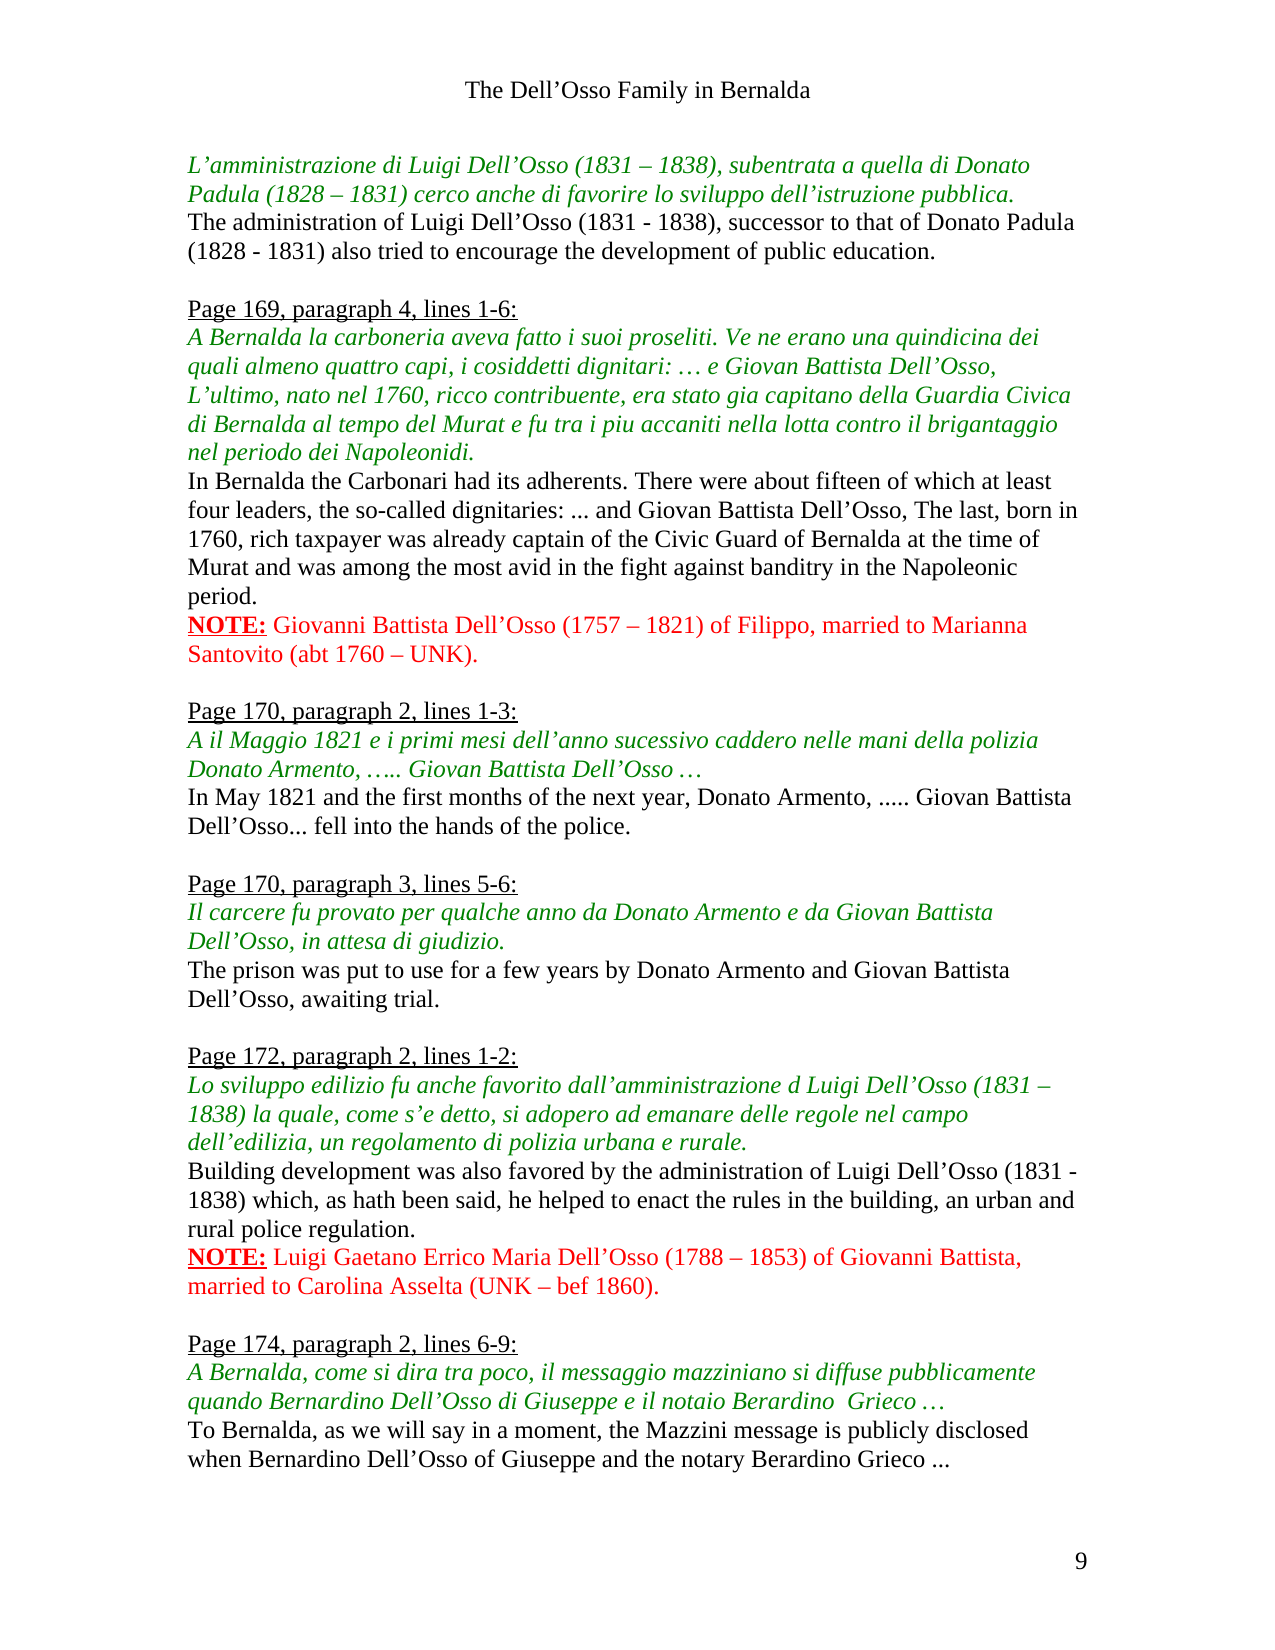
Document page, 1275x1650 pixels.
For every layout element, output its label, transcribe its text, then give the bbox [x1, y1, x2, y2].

text Page 170, paragraph 3, lines 5-6: [187, 869, 1087, 897]
text A il Maggio 1821 e i primi mesi dell’anno sucessivo caddero nelle mani della polizia Donato Armento, ….. Giovan Battista Dell’Osso … [187, 725, 1087, 782]
text The prison was put to use for a few years by Donato Armento and Giovan Battista Dell’Osso, awaiting trial. [187, 955, 1087, 1012]
text The administration of Luigi Dell’Osso (1831 - 1838), successor to that of Donato Padula (1828 - 1831) also tried to encourage the development of public education. [187, 207, 1087, 265]
text A Bernalda, come si dira tra poco, il messaggio mazziniano si diffuse pubblicamente quando Bernardino Dell’Osso di Giuseppe e il notaio Berardino Grieco … [187, 1357, 1087, 1415]
text NOTE: Giovanni Battista Dell’Osso (1757 – 1821) of Filippo, married to Marianna Santovito (abt 1760 – UNK). [187, 610, 1087, 667]
text In Bernalda the Carbonari had its adherents. There were about fifteen of which at least four leaders, the so-called dignitaries: ... and Giovan Battista Dell’Osso, The last, born in 1760, rich taxpayer was already captain of the Civic Guard of Bernalda at the time of Murat and was among the most avid in the fight against banditry in the Napoleonic period. [187, 466, 1087, 610]
text Page 174, paragraph 2, lines 6-9: [187, 1329, 1087, 1357]
text Building development was also favored by the administration of Luigi Dell’Osso (1831 - 1838) which, as hath been said, he helped to enact the rules in the building, an urban and rural police regulation. [187, 1156, 1087, 1242]
text In May 1821 and the first months of the next year, Donato Armento, ..... Giovan Battista Dell’Osso... fell into the hands of the police. [187, 782, 1087, 840]
text A Bernalda la carboneria aveva fatto i suoi proseliti. Ve ne erano una quindicina dei quali almeno quattro capi, i cosiddetti dignitari: … e Giovan Battista Dell’Osso, L’ultimo, nato nel 1760, ricco contribuente, era stato gia capitano della Guardia Civica di Bernalda al tempo del Murat e fu tra i piu accaniti nella lotta contro il brigantaggio nel periodo dei Napoleonidi. [187, 322, 1087, 466]
text Lo sviluppo edilizio fu anche favorito dall’amministrazione d Luigi Dell’Osso (1831 – 1838) la quale, come s’e detto, si adopero ad emanare delle regole nel campo dell’edilizia, un regolamento di polizia urbana e rurale. [187, 1070, 1087, 1156]
text Page 170, paragraph 2, lines 1-3: [187, 696, 1087, 725]
text Page 169, paragraph 4, lines 1-6: [187, 294, 1087, 322]
text L’amministrazione di Luigi Dell’Osso (1831 – 1838), subentrata a quella di Donato Padula (1828 – 1831) cerco anche di favorire lo sviluppo dell’istruzione pubblica. [187, 150, 1087, 207]
text Page 172, paragraph 2, lines 1-2: [187, 1041, 1087, 1070]
text NOTE: Luigi Gaetano Errico Maria Dell’Osso (1788 – 1853) of Giovanni Battista, married to Carolina Asselta (UNK – bef 1860). [187, 1242, 1087, 1300]
text To Bernalda, as we will say in a moment, the Mazzini message is publicly disclosed when Bernardino Dell’Osso of Giuseppe and the notary Berardino Grieco ... [187, 1415, 1087, 1472]
text Il carcere fu provato per qualche anno da Donato Armento e da Giovan Battista Dell’Osso, in attesa di giudizio. [187, 897, 1087, 955]
